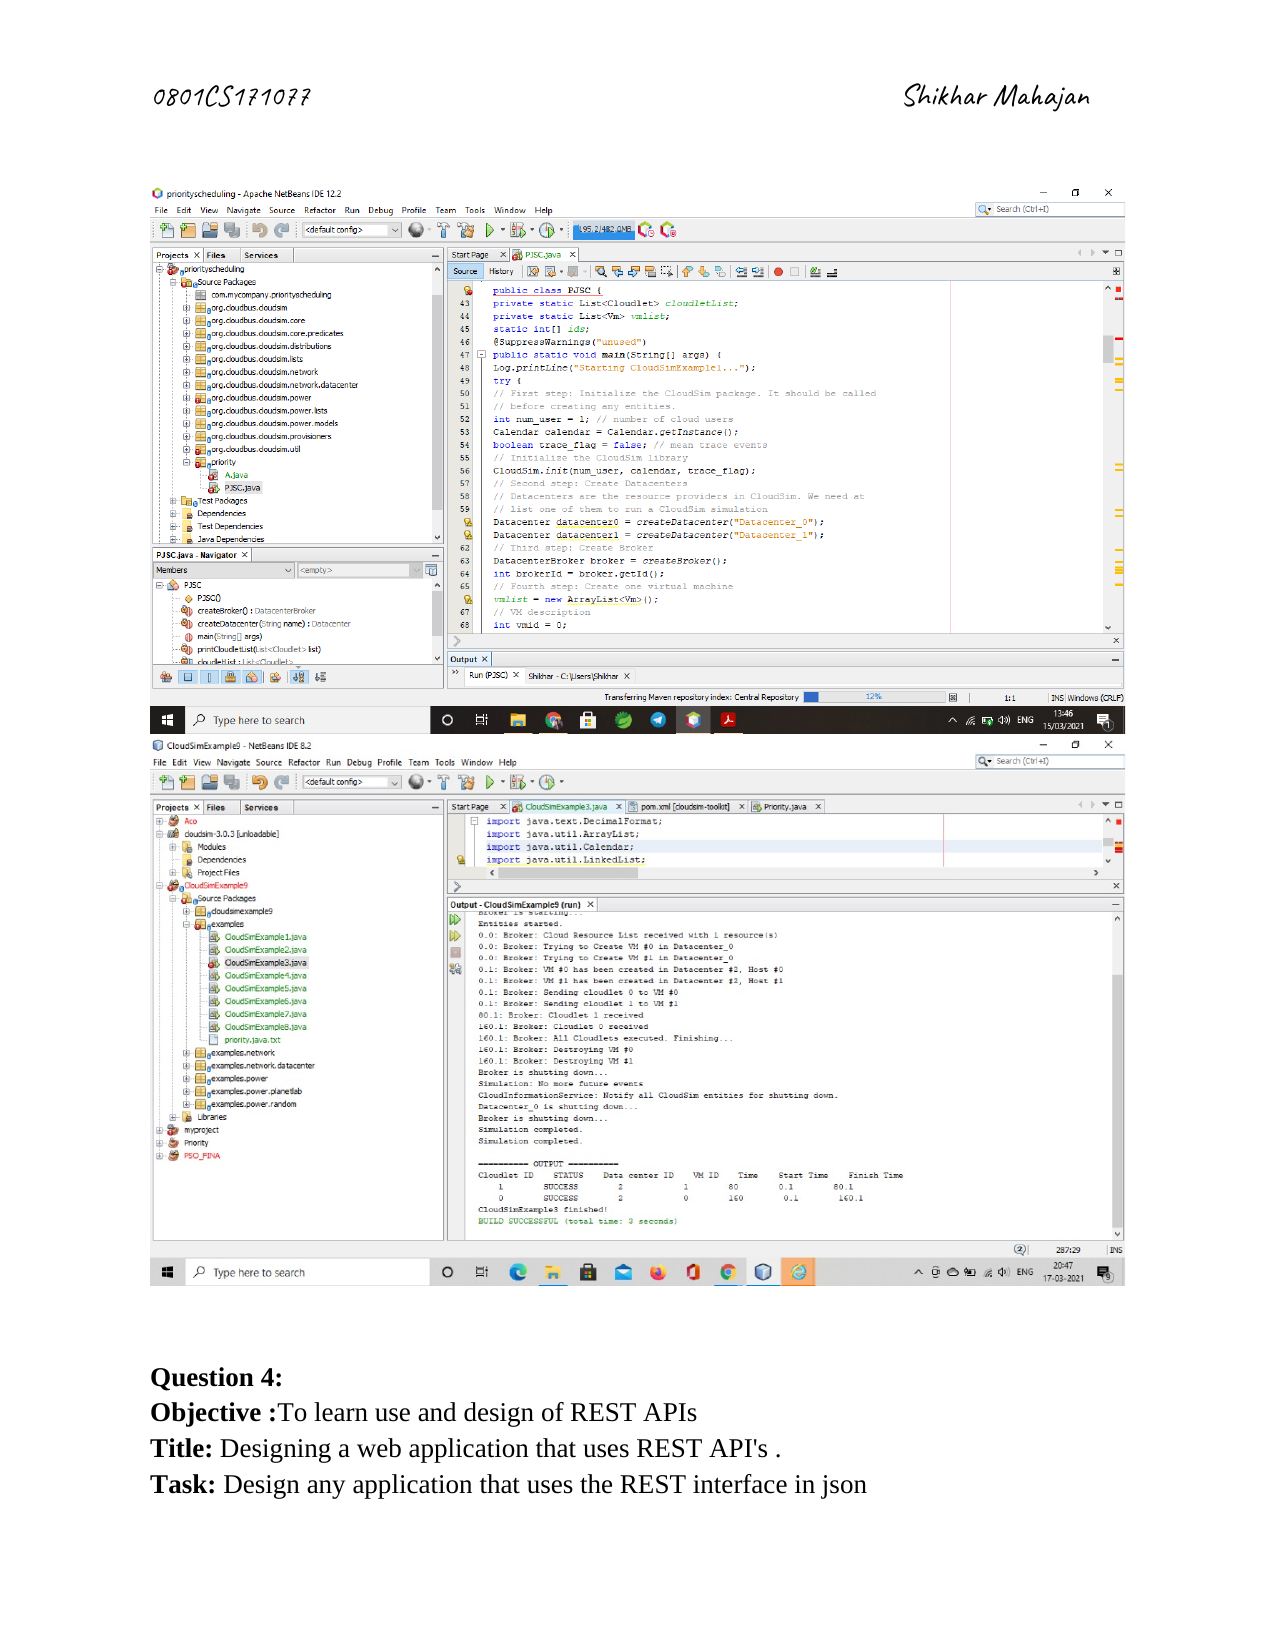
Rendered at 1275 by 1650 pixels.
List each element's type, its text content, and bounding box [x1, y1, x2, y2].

picture [150, 185, 1125, 734]
text Title: Designing a web application that uses REST API's . [150, 1432, 1125, 1463]
text Objective :To learn use and design of REST APIs [150, 1396, 1125, 1428]
picture [150, 737, 1125, 1286]
text Question 4: [150, 1361, 1125, 1392]
text Task: Design any application that uses the REST interface in json [150, 1468, 1125, 1499]
